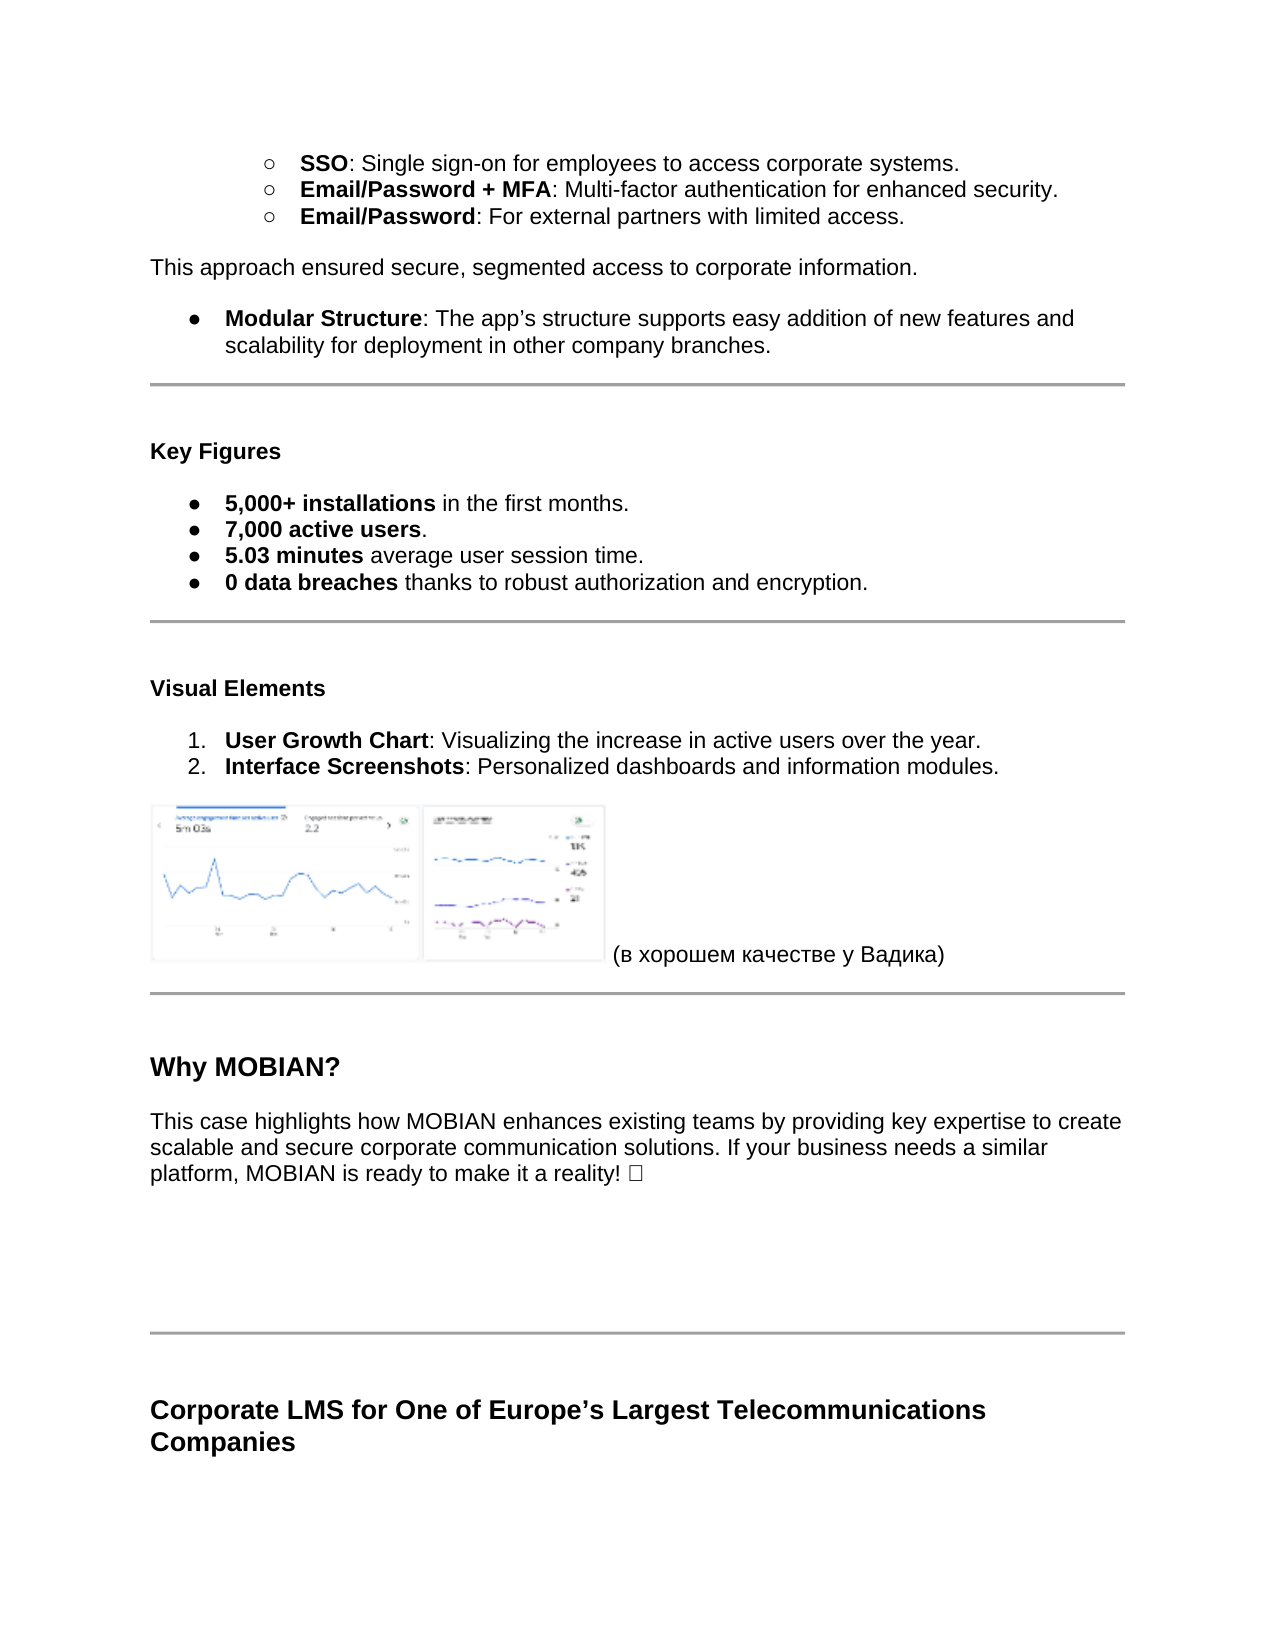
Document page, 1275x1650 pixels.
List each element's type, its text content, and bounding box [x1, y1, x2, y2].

text This case highlights how MOBIAN enhances existing teams by providing key expertise to create scalable and secure corporate communication solutions. If your business needs a similar platform, MOBIAN is ready to make it a reality! 🚀 [150, 1108, 1125, 1187]
list Email/Password: For external partners with limited access. [262, 203, 1125, 229]
subtitle Key Figures [150, 438, 1125, 465]
picture [150, 804, 607, 963]
list User Growth Chart: Visualizing the increase in active users over the year. [187, 727, 1125, 753]
list SSO: Single sign-on for employees to access corporate systems. [262, 150, 1125, 176]
list Email/Password + MFA: Multi-factor authentication for enhanced security. [262, 176, 1125, 203]
list 5.03 minutes average user session time. [187, 542, 1125, 569]
text This approach ensured secure, segmented access to corporate information. [150, 254, 1125, 280]
subtitle Visual Elements [150, 675, 1125, 702]
list Interface Screenshots: Personalized dashboards and information modules. [187, 753, 1125, 779]
list 7,000 active users. [187, 516, 1125, 542]
list 5,000+ installations in the first months. [187, 490, 1125, 516]
list 0 data breaches thanks to robust authorization and encryption. [187, 569, 1125, 595]
subtitle Corporate LMS for One of Europe’s Largest Telecommunications Companies [150, 1394, 1125, 1457]
subtitle Why MOBIAN? [150, 1051, 1125, 1083]
list Modular Structure: The app’s structure supports easy addition of new features and scalability for deployment in other company branches. [187, 305, 1125, 358]
